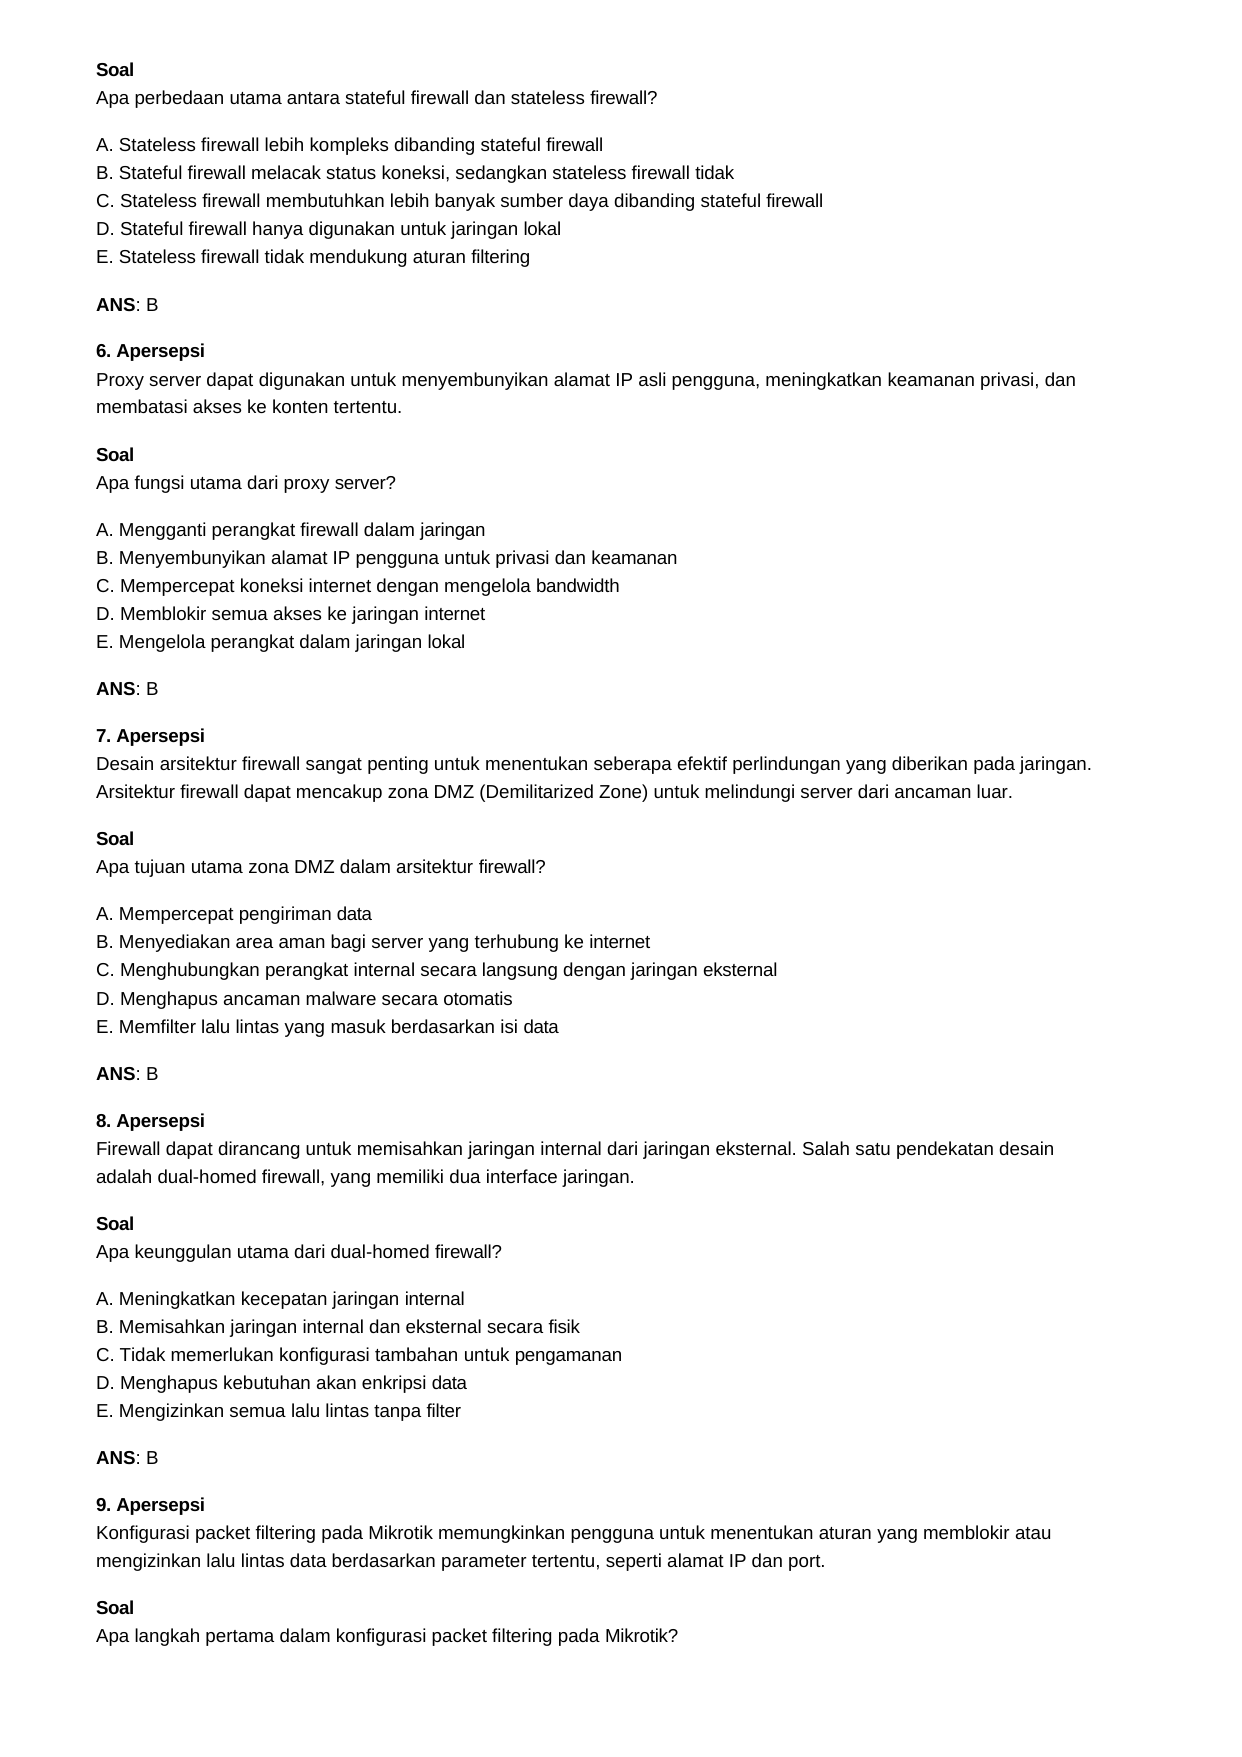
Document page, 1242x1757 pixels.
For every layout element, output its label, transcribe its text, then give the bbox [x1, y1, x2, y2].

list Stateful firewall melacak status koneksi, sedangkan stateless firewall tidak [96, 162, 1158, 183]
list Mengelola perangkat dalam jaringan lokal [96, 631, 1158, 652]
list Mengganti perangkat firewall dalam jaringan [96, 518, 1158, 540]
list Memfilter lalu lintas yang masuk berdasarkan isi data [96, 1016, 1158, 1037]
list Menyembunyikan alamat IP pengguna untuk privasi dan keamanan [96, 547, 1158, 568]
text Desain arsitektur firewall sangat penting untuk menentukan seberapa efektif perlindungan yang diberikan pada jaringan. Arsitektur firewall dapat mencakup zona DMZ (Demilitarized Zone) untuk melindungi server dari ancaman luar. [96, 753, 1158, 802]
subtitle Soal [96, 1597, 1158, 1619]
subtitle Apersepsi [96, 1494, 1158, 1516]
list Stateless firewall tidak mendukung aturan filtering [96, 246, 1158, 268]
subtitle Apersepsi [96, 340, 1158, 362]
text ANS: B [96, 678, 1158, 699]
subtitle Soal [96, 1213, 1158, 1234]
list Stateless firewall membutuhkan lebih banyak sumber daya dibanding stateful firewall [96, 190, 1158, 212]
list Memblokir semua akses ke jaringan internet [96, 603, 1158, 624]
subtitle Soal [96, 828, 1158, 849]
list Memisahkan jaringan internal dan eksternal secara fisik [96, 1316, 1158, 1337]
text Firewall dapat dirancang untuk memisahkan jaringan internal dari jaringan eksternal. Salah satu pendekatan desain adalah dual-homed firewall, yang memiliki dua interface jaringan. [96, 1137, 1116, 1187]
text Konfigurasi packet filtering pada Mikrotik memungkinkan pengguna untuk menentukan aturan yang memblokir atau mengizinkan lalu lintas data berdasarkan parameter tertentu, seperti alamat IP dan port. [96, 1522, 1137, 1572]
list Stateless firewall lebih kompleks dibanding stateful firewall [96, 134, 1158, 155]
text Apa fungsi utama dari proxy server? [96, 472, 1158, 493]
text Apa langkah pertama dalam konfigurasi packet filtering pada Mikrotik? [96, 1625, 1158, 1647]
subtitle Apersepsi [96, 725, 1158, 746]
list Mempercepat pengiriman data [96, 903, 1158, 924]
list Mengizinkan semua lalu lintas tanpa filter [96, 1400, 1158, 1422]
list Menghubungkan perangkat internal secara langsung dengan jaringan eksternal [96, 959, 1158, 981]
list Menghapus ancaman malware secara otomatis [96, 987, 1158, 1009]
list Meningkatkan kecepatan jaringan internal [96, 1288, 1158, 1309]
subtitle Soal [96, 59, 1158, 80]
list Menghapus kebutuhan akan enkripsi data [96, 1372, 1158, 1393]
text Apa tujuan utama zona DMZ dalam arsitektur firewall? [96, 856, 1158, 878]
subtitle Apersepsi [96, 1109, 1158, 1131]
text ANS: B [96, 1447, 1158, 1469]
text Apa perbedaan utama antara stateful firewall dan stateless firewall? [96, 87, 1158, 108]
text Proxy server dapat digunakan untuk menyembunyikan alamat IP asli pengguna, meningkatkan keamanan privasi, dan membatasi akses ke konten tertentu. [96, 368, 1158, 418]
list Tidak memerlukan konfigurasi tambahan untuk pengamanan [96, 1344, 1158, 1365]
list Stateful firewall hanya digunakan untuk jaringan lokal [96, 218, 1158, 240]
text ANS: B [96, 293, 1158, 315]
text Apa keunggulan utama dari dual-homed firewall? [96, 1241, 1158, 1262]
list Menyediakan area aman bagi server yang terhubung ke internet [96, 931, 1158, 953]
text ANS: B [96, 1062, 1158, 1084]
list Mempercepat koneksi internet dengan mengelola bandwidth [96, 575, 1158, 596]
subtitle Soal [96, 443, 1158, 465]
